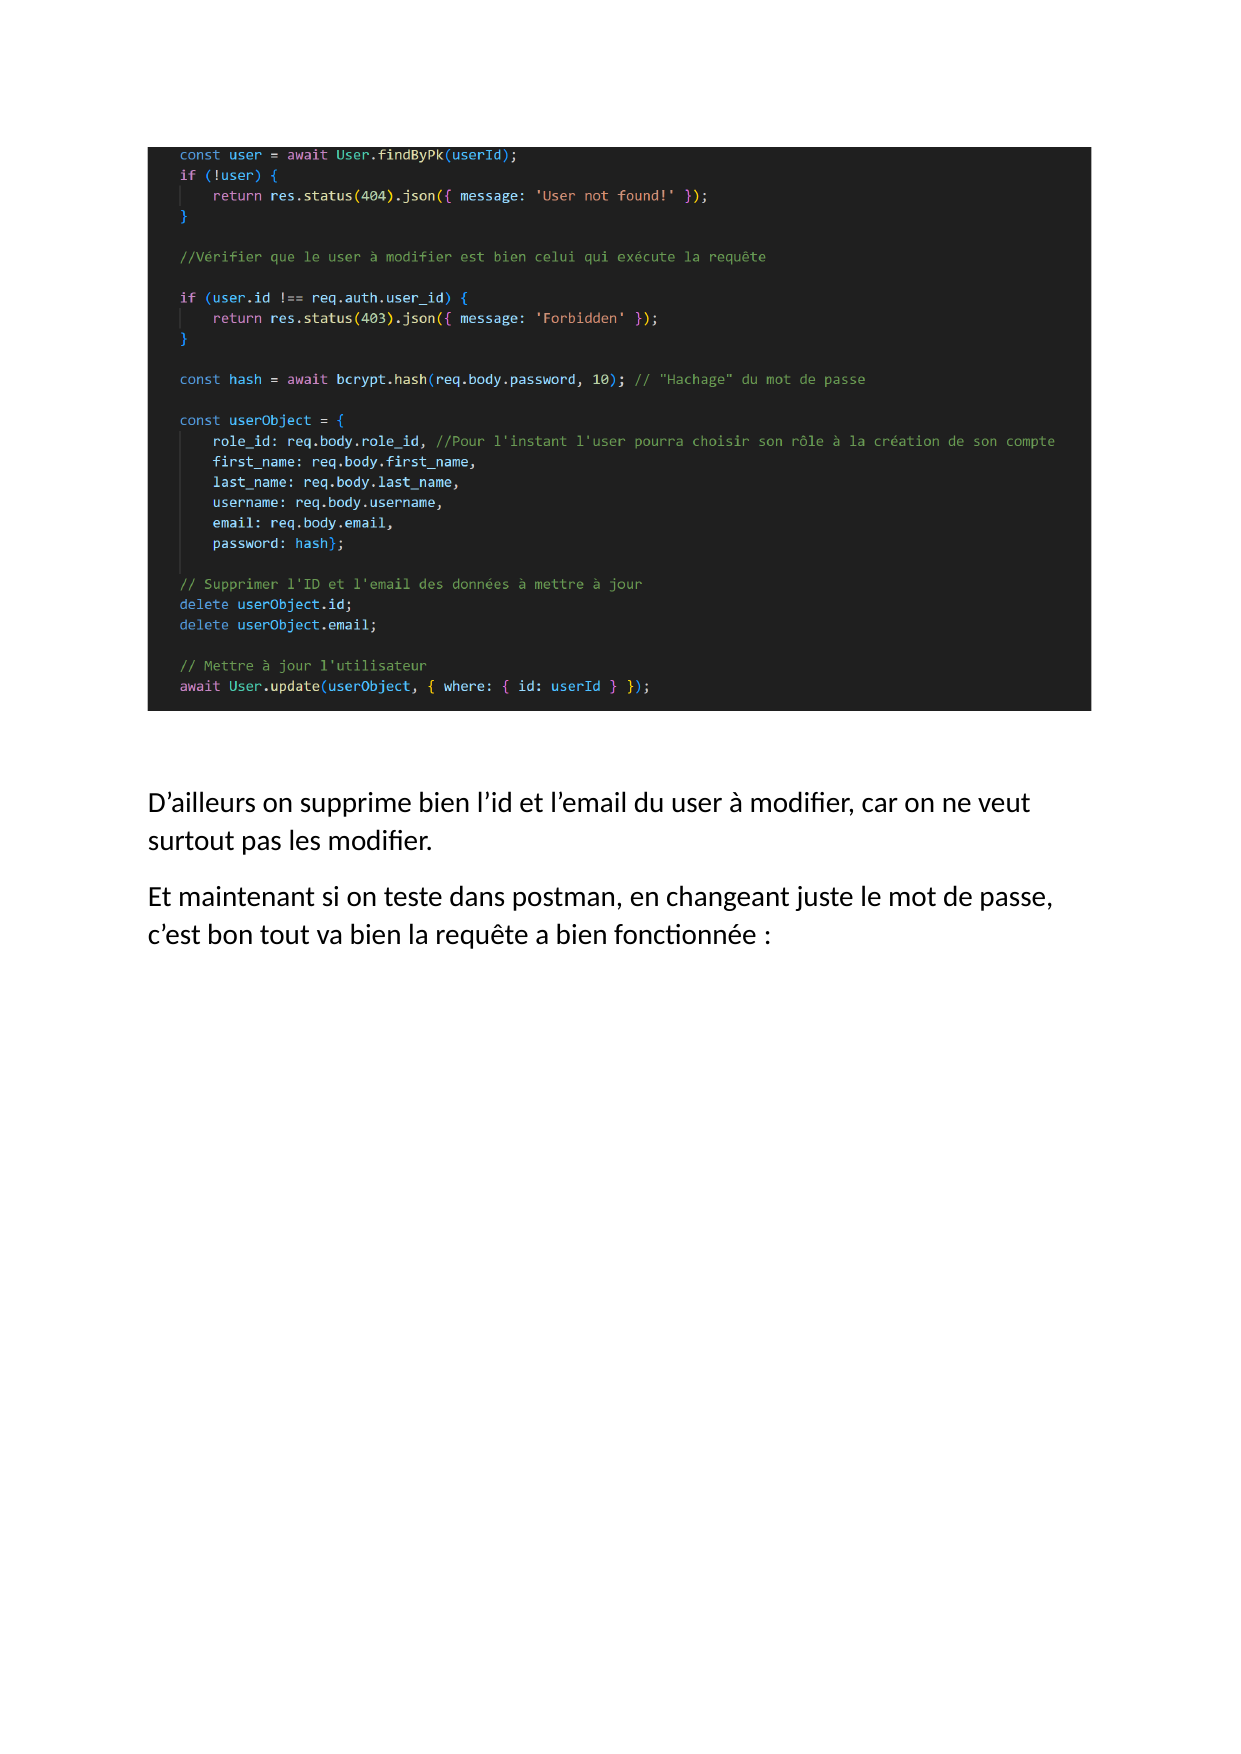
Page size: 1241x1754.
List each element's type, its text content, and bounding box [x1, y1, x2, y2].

picture [147, 147, 1092, 711]
text Et maintenant si on teste dans postman, en changeant juste le mot de passe, c’est bon tout va bien la requête a bien fonctionnée : [148, 878, 1093, 952]
text D’ailleurs on supprime bien l’id et l’email du user à modifier, car on ne veut surtout pas les modifier. [148, 784, 1093, 858]
